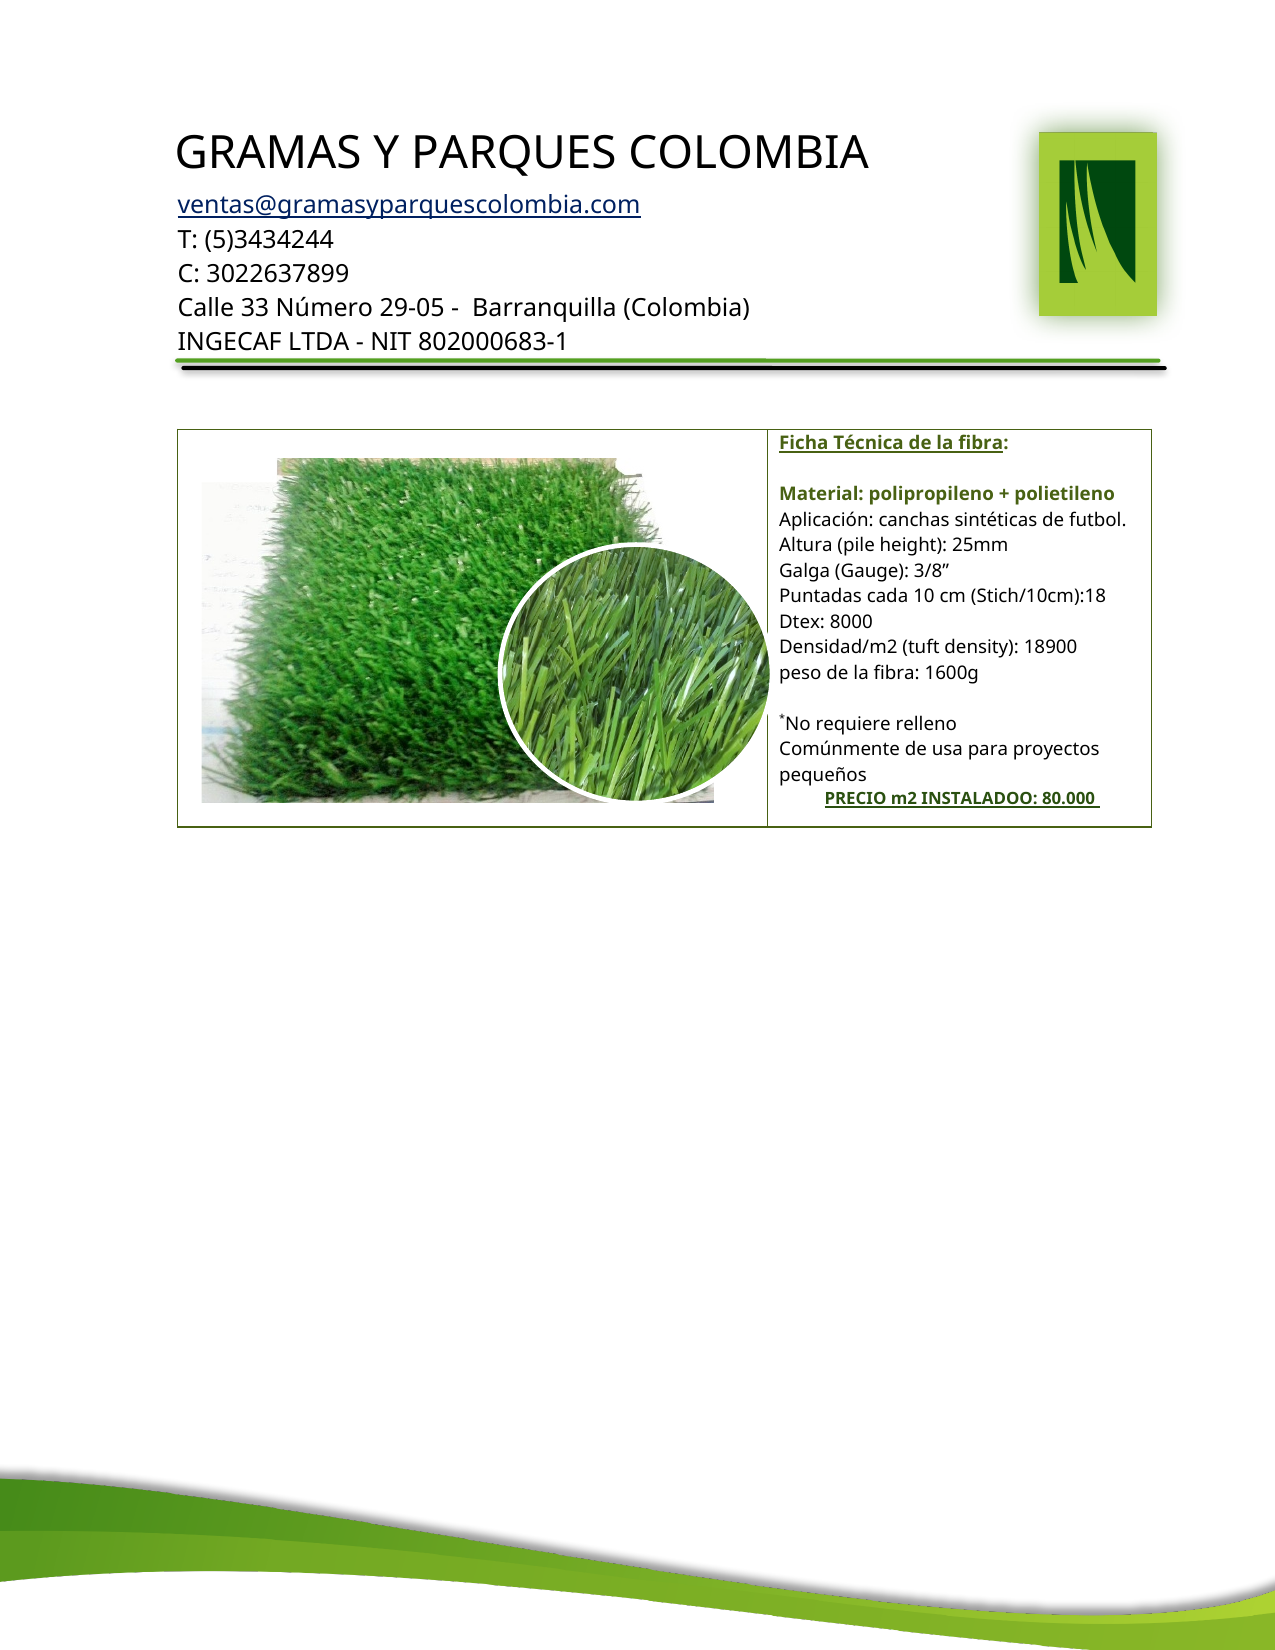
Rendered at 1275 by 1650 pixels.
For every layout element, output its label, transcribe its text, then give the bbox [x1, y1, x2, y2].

picture [1037, 132, 1157, 316]
picture [0, 1478, 1275, 1650]
picture [667, 784, 714, 803]
table_cell Ficha Técnica de la fibra: Material: polipropileno + polietileno Aplicación: canchas sintéticas de futbol. Altura (pile height): 25mm Galga (Gauge): 3/8” Puntadas cada 10 cm (Stich/10cm):18 Dtex: 8000 Densidad/m2 (tuft density): 18900 peso de la fibra: 1600g *No requiere relleno Comúnmente de usa para proyectos pequeños PRECIO m2 INSTALADOO: 80.000 [768, 430, 1151, 826]
picture [201, 458, 714, 803]
table_cell [178, 430, 767, 826]
picture [503, 547, 769, 800]
